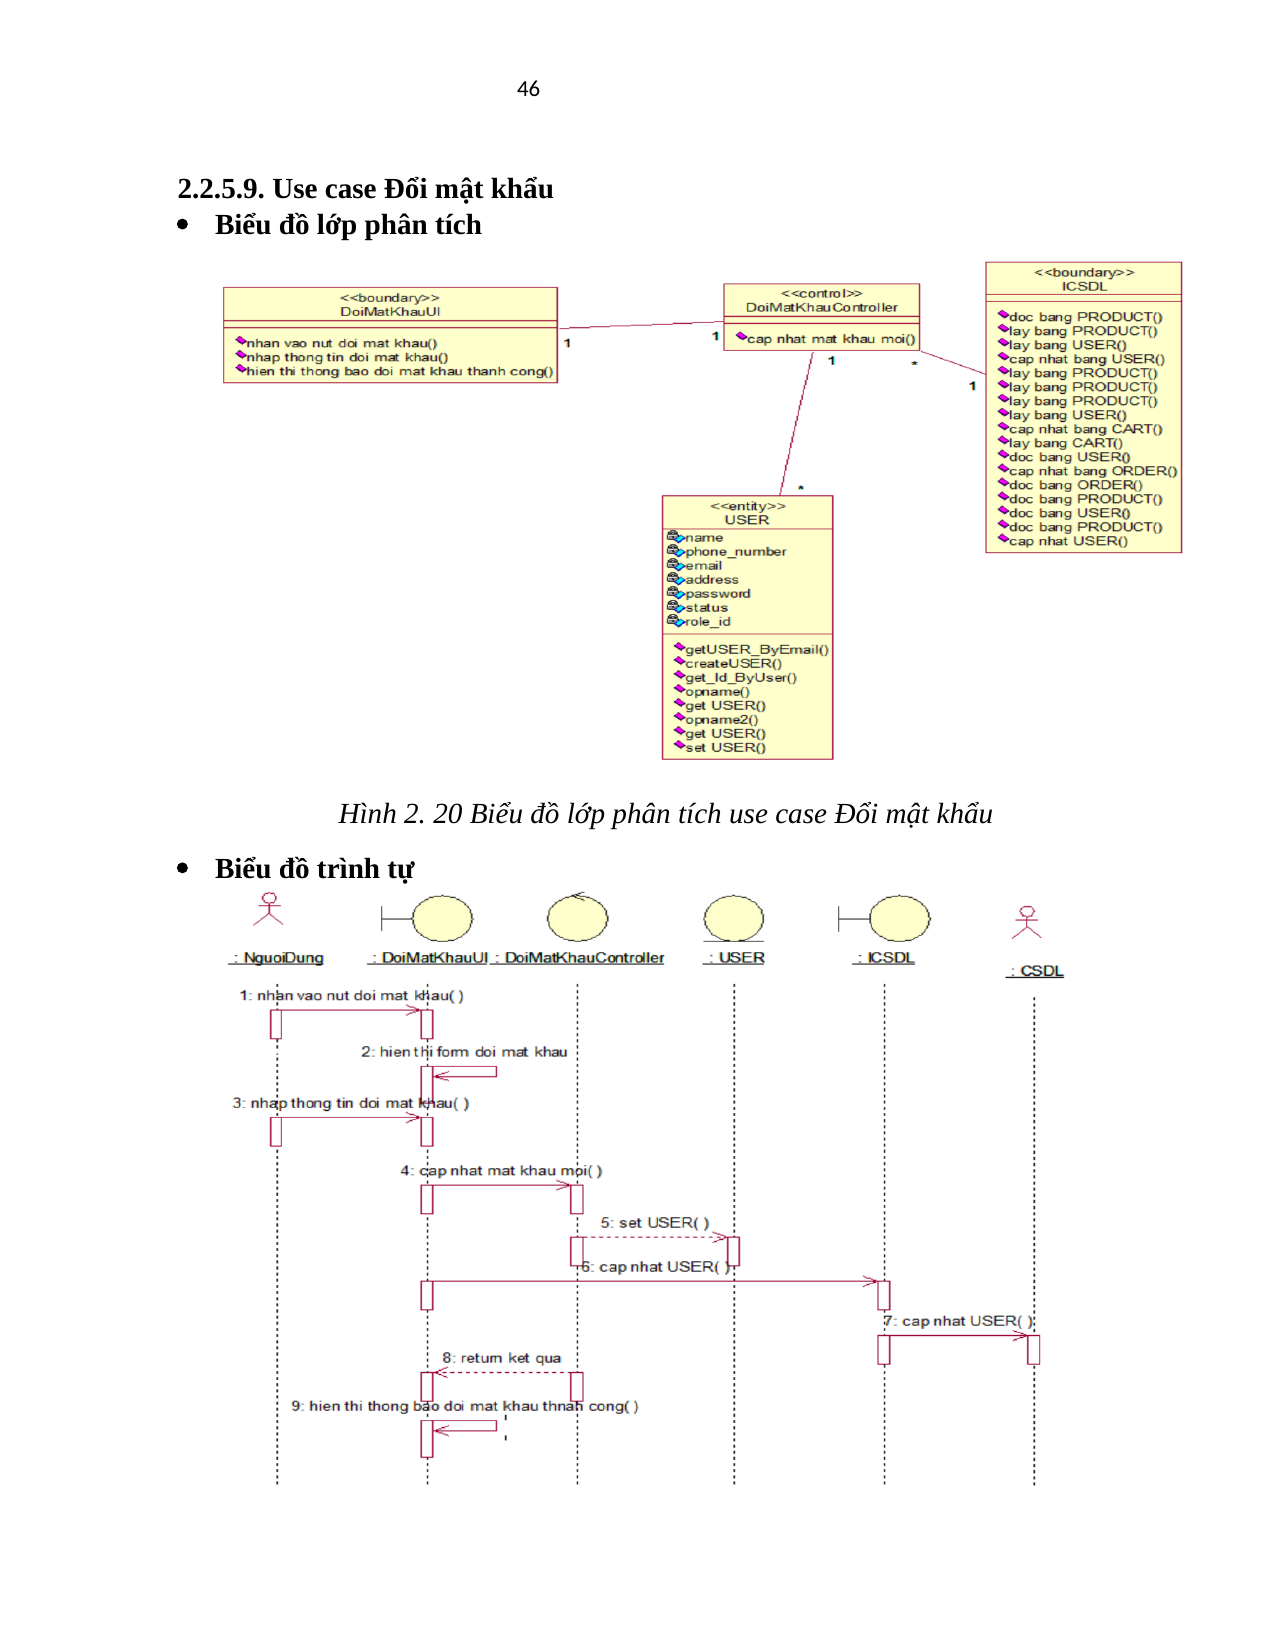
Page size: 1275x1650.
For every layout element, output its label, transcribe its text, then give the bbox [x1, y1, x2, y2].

picture [214, 887, 1147, 1502]
list Biểu đồ trình tự [177, 851, 1157, 884]
text Hình 2. 20 Biểu đồ lớp phân tích use case Đổi mật khẩu [177, 796, 1157, 830]
picture [214, 257, 1201, 766]
list Biểu đồ lớp phân tích [177, 207, 1157, 241]
subtitle 2.2.5.9. Use case Đổi mật khẩu [177, 171, 1157, 204]
